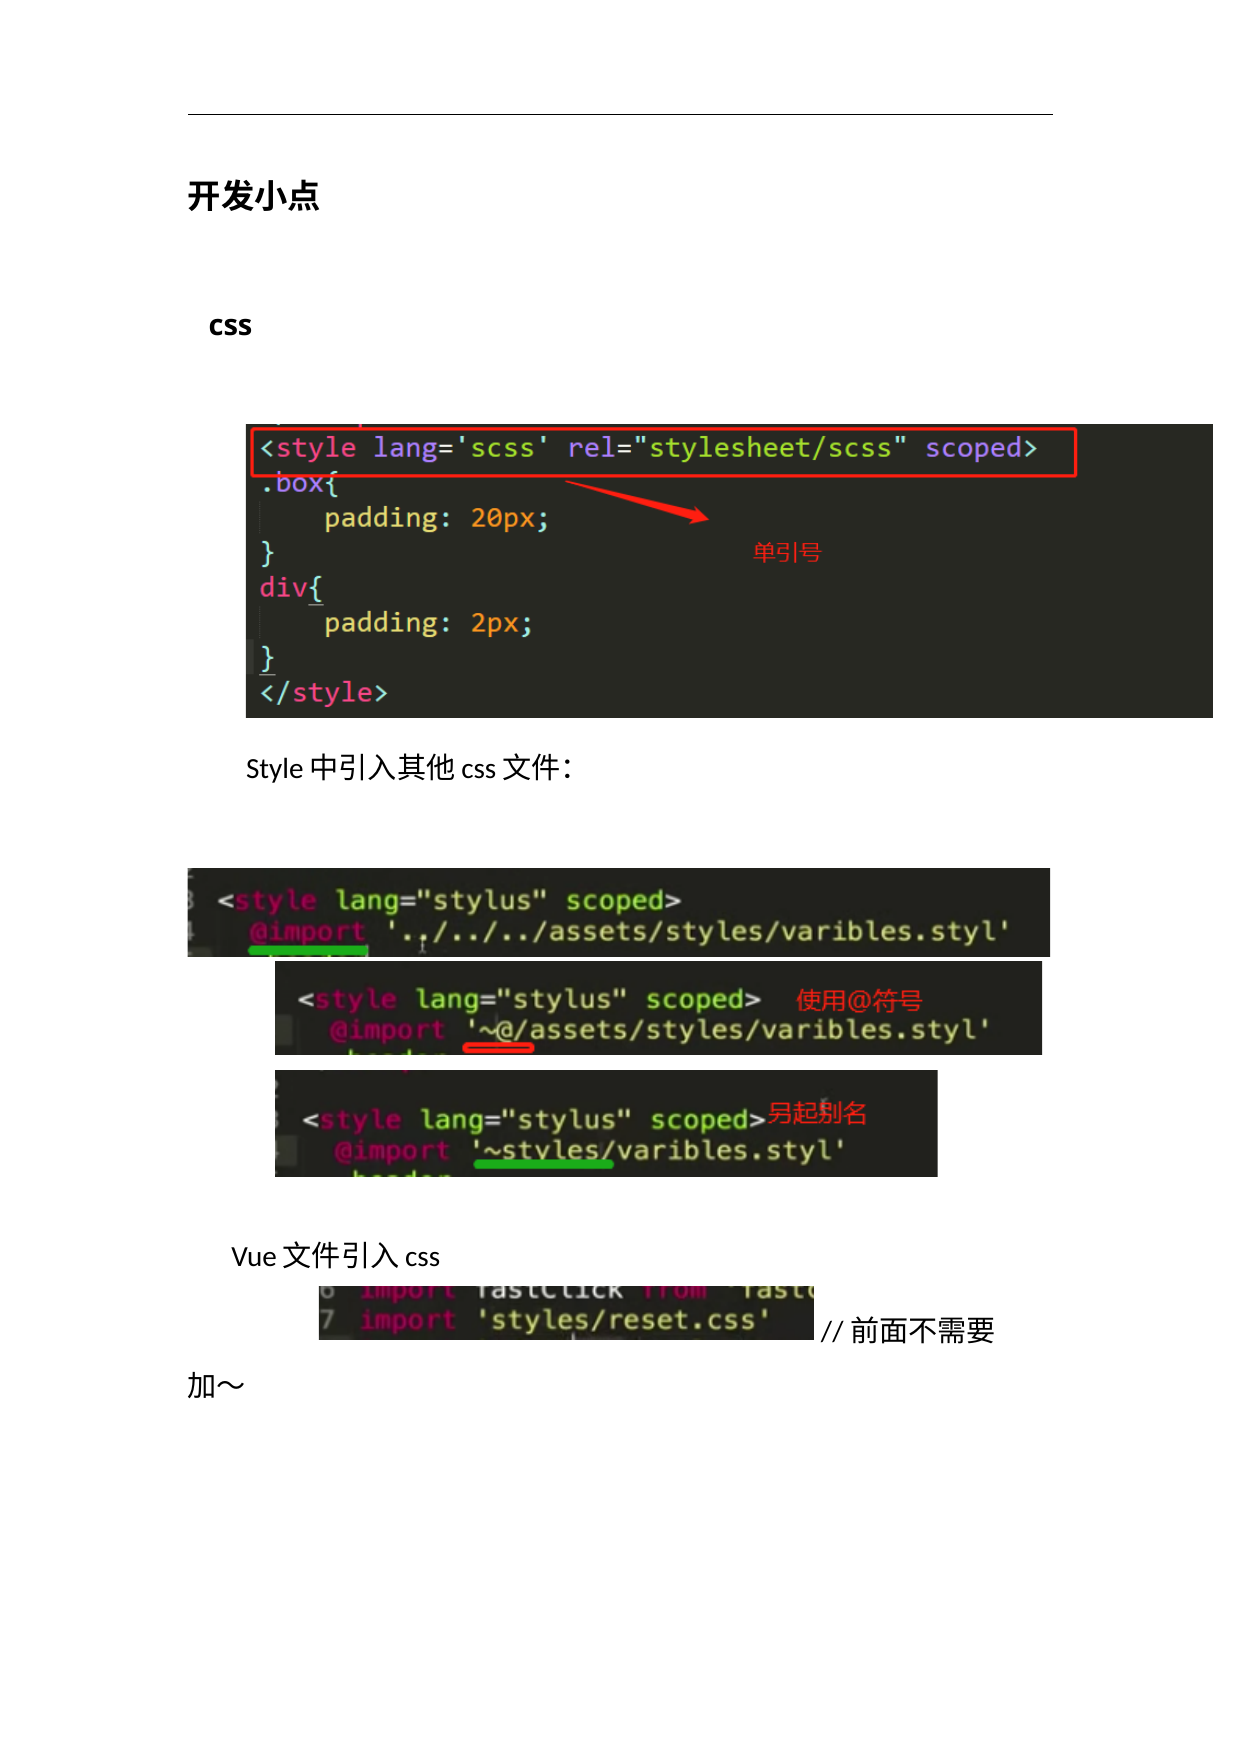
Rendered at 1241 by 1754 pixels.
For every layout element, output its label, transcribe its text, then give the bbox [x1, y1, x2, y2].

picture [318, 1286, 814, 1340]
subtitle 开发小点 [187, 162, 1053, 227]
subtitle css [187, 291, 1053, 356]
text // 前面不需要加～ [187, 1286, 1053, 1416]
picture [275, 1070, 938, 1177]
picture [187, 868, 1050, 957]
text Style中引入其他css文件： [187, 734, 1053, 799]
picture [275, 961, 1043, 1055]
picture [245, 424, 1213, 718]
text Vue文件引入css [187, 1221, 1053, 1286]
